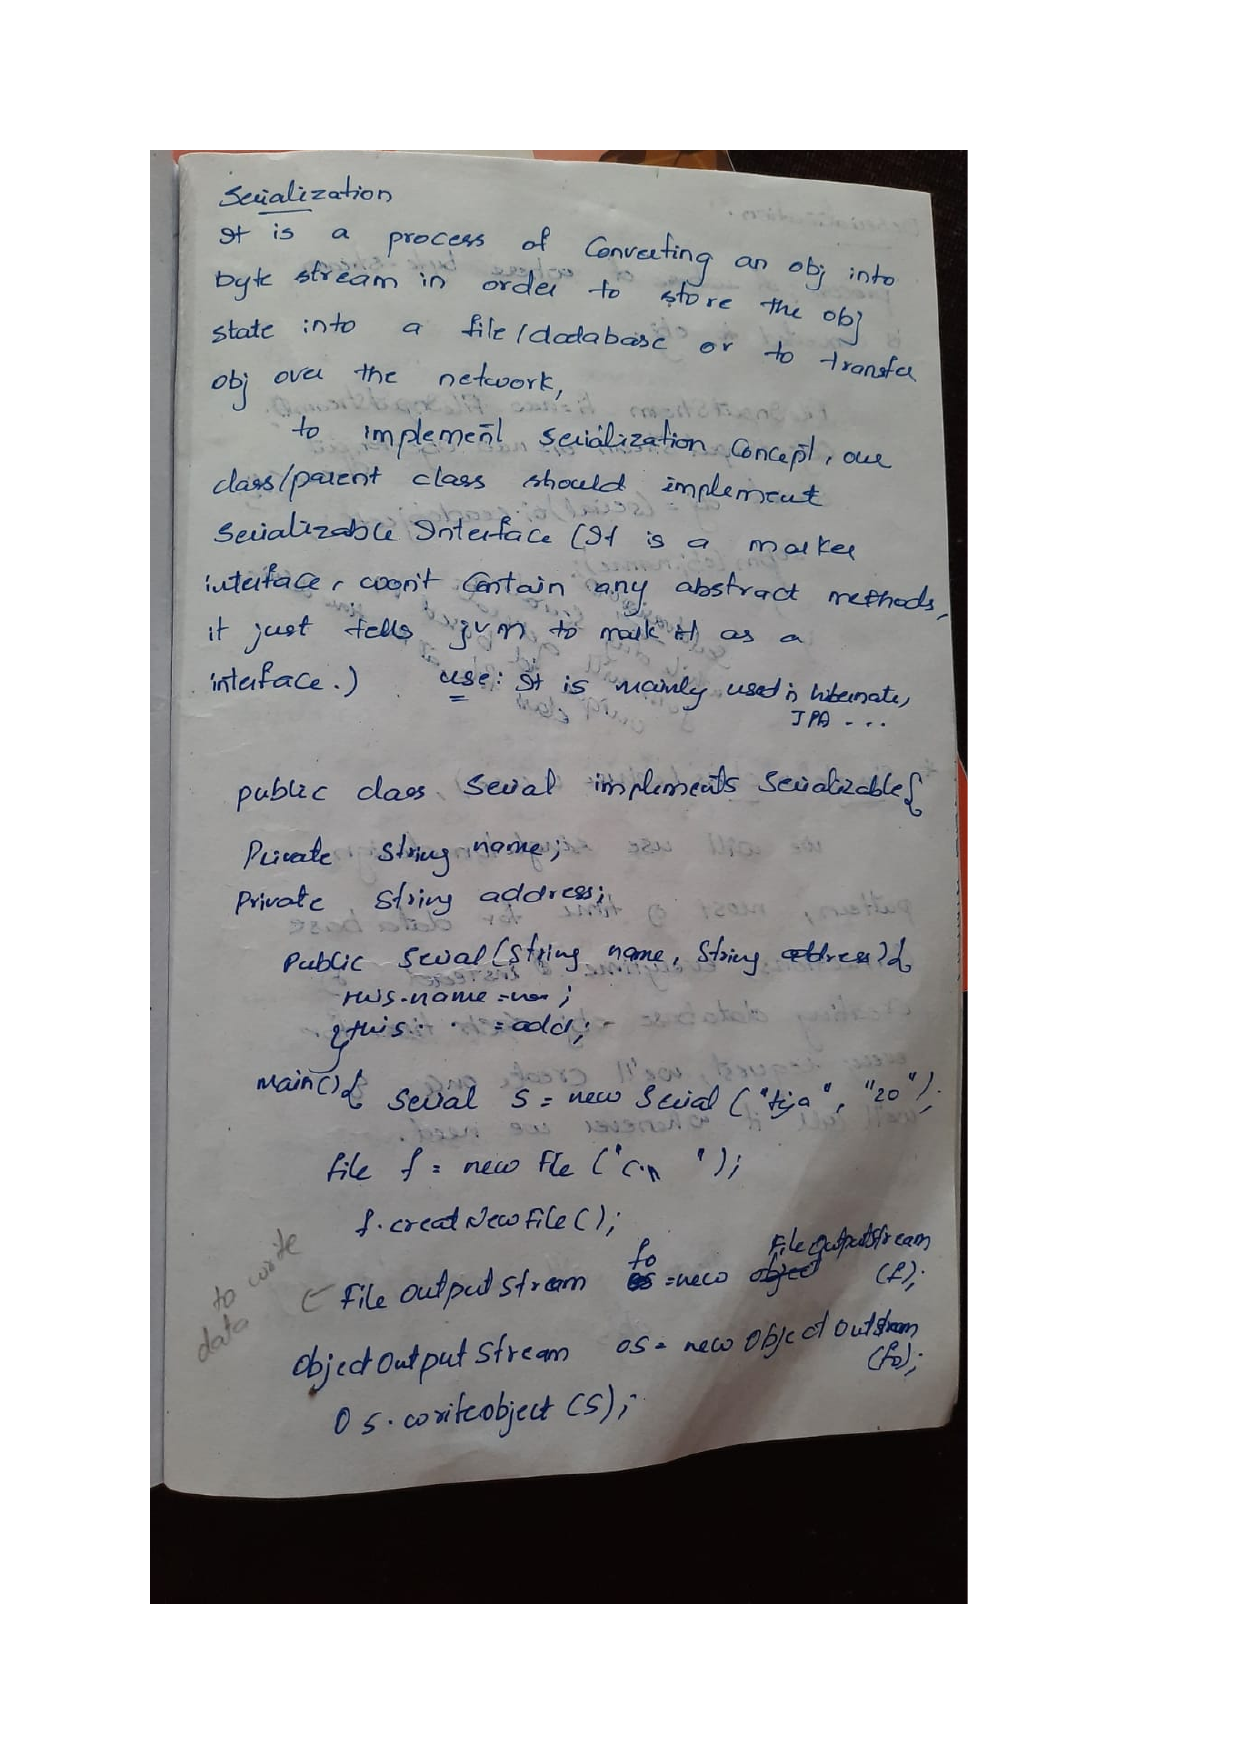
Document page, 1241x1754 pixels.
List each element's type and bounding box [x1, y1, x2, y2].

picture [150, 150, 968, 1604]
